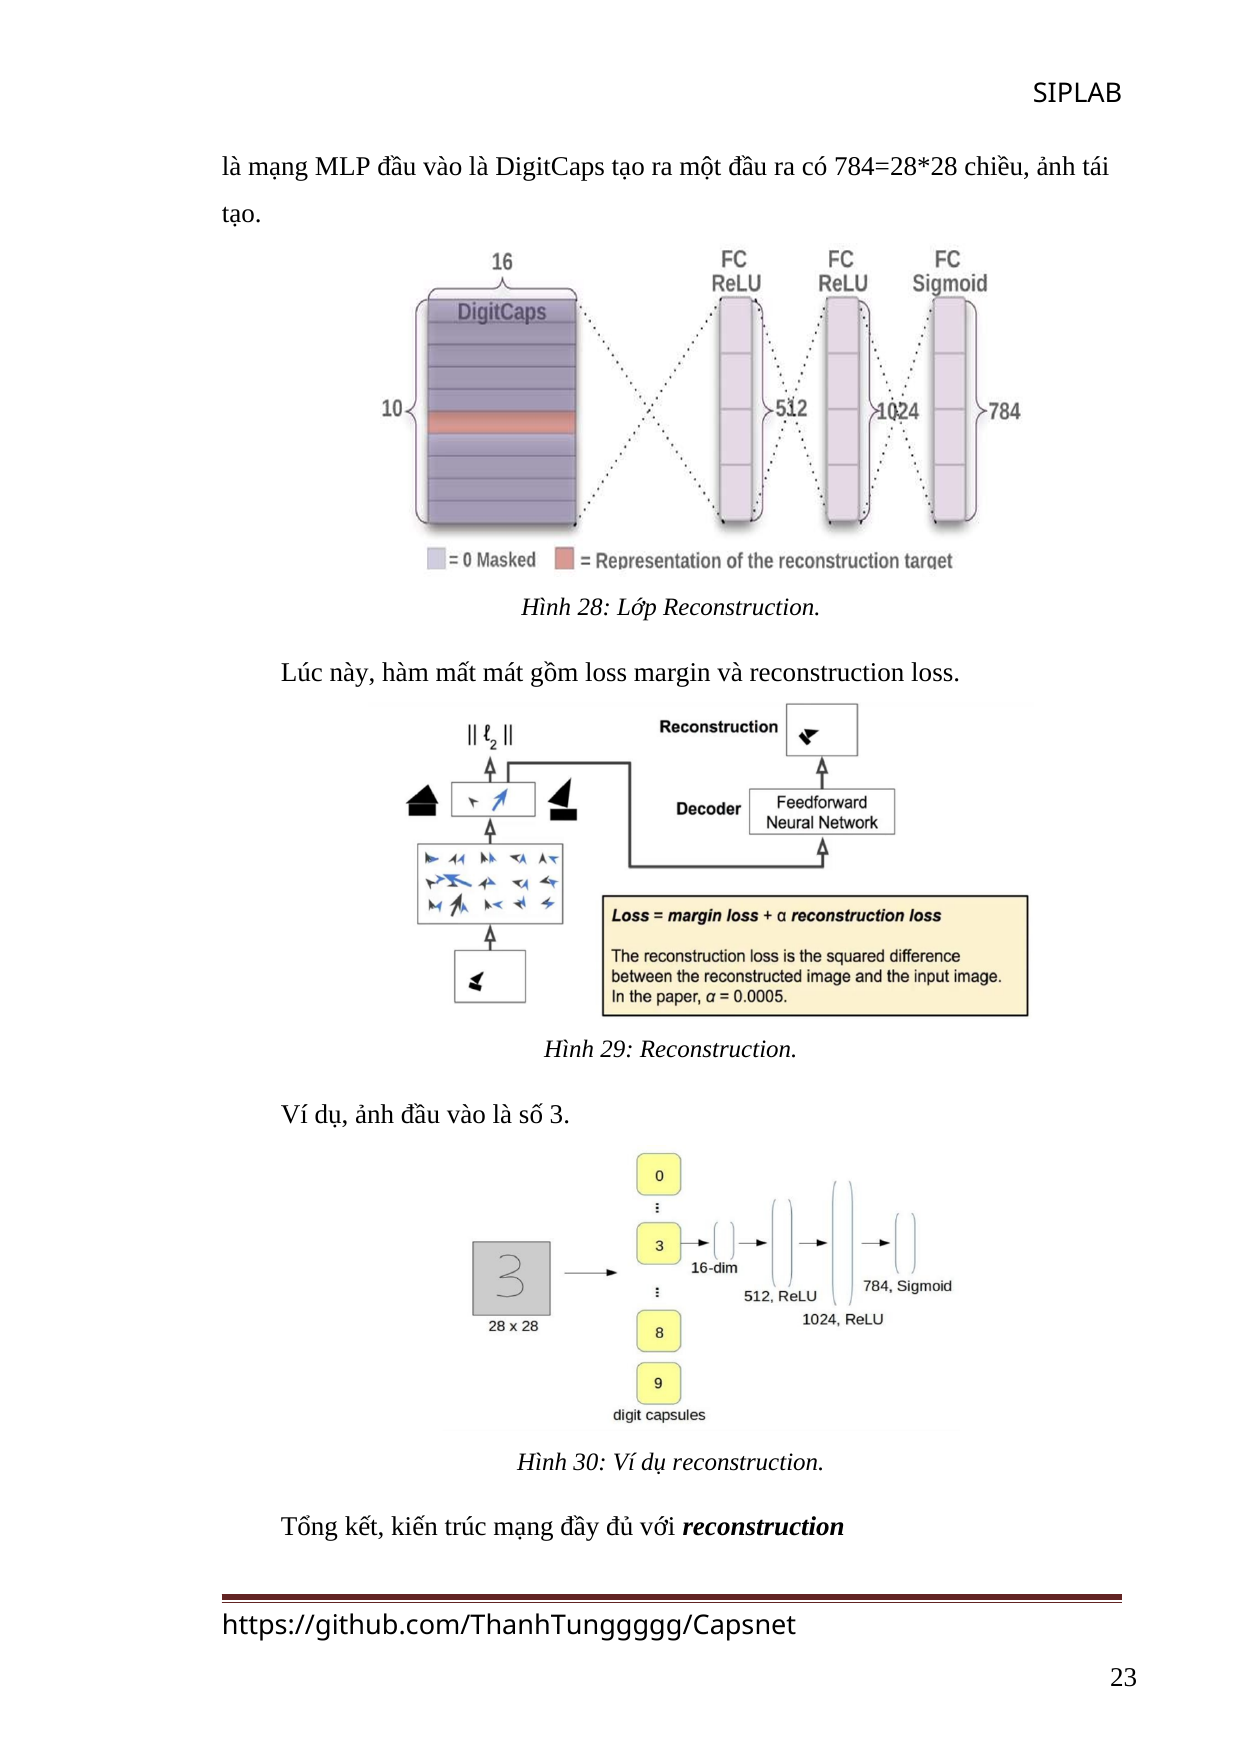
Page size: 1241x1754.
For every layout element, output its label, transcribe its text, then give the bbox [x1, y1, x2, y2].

text Ví dụ, ảnh đầu vào là số 3. [222, 1098, 1122, 1129]
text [222, 150, 1122, 228]
text Tổng kết, kiến trúc mạng đầy đủ với reconstruction [222, 1511, 1122, 1542]
picture [368, 702, 1035, 1019]
text Hình 29: Reconstruction. [222, 1034, 1122, 1063]
text Hình 30: Ví dụ reconstruction. [222, 1447, 1122, 1475]
text Lúc này, hàm mất mát gồm loss margin và reconstruction loss. [222, 656, 1122, 687]
picture [380, 243, 1023, 577]
picture [442, 1145, 961, 1431]
text Hình 28: Lớp Reconstruction. [222, 592, 1122, 621]
